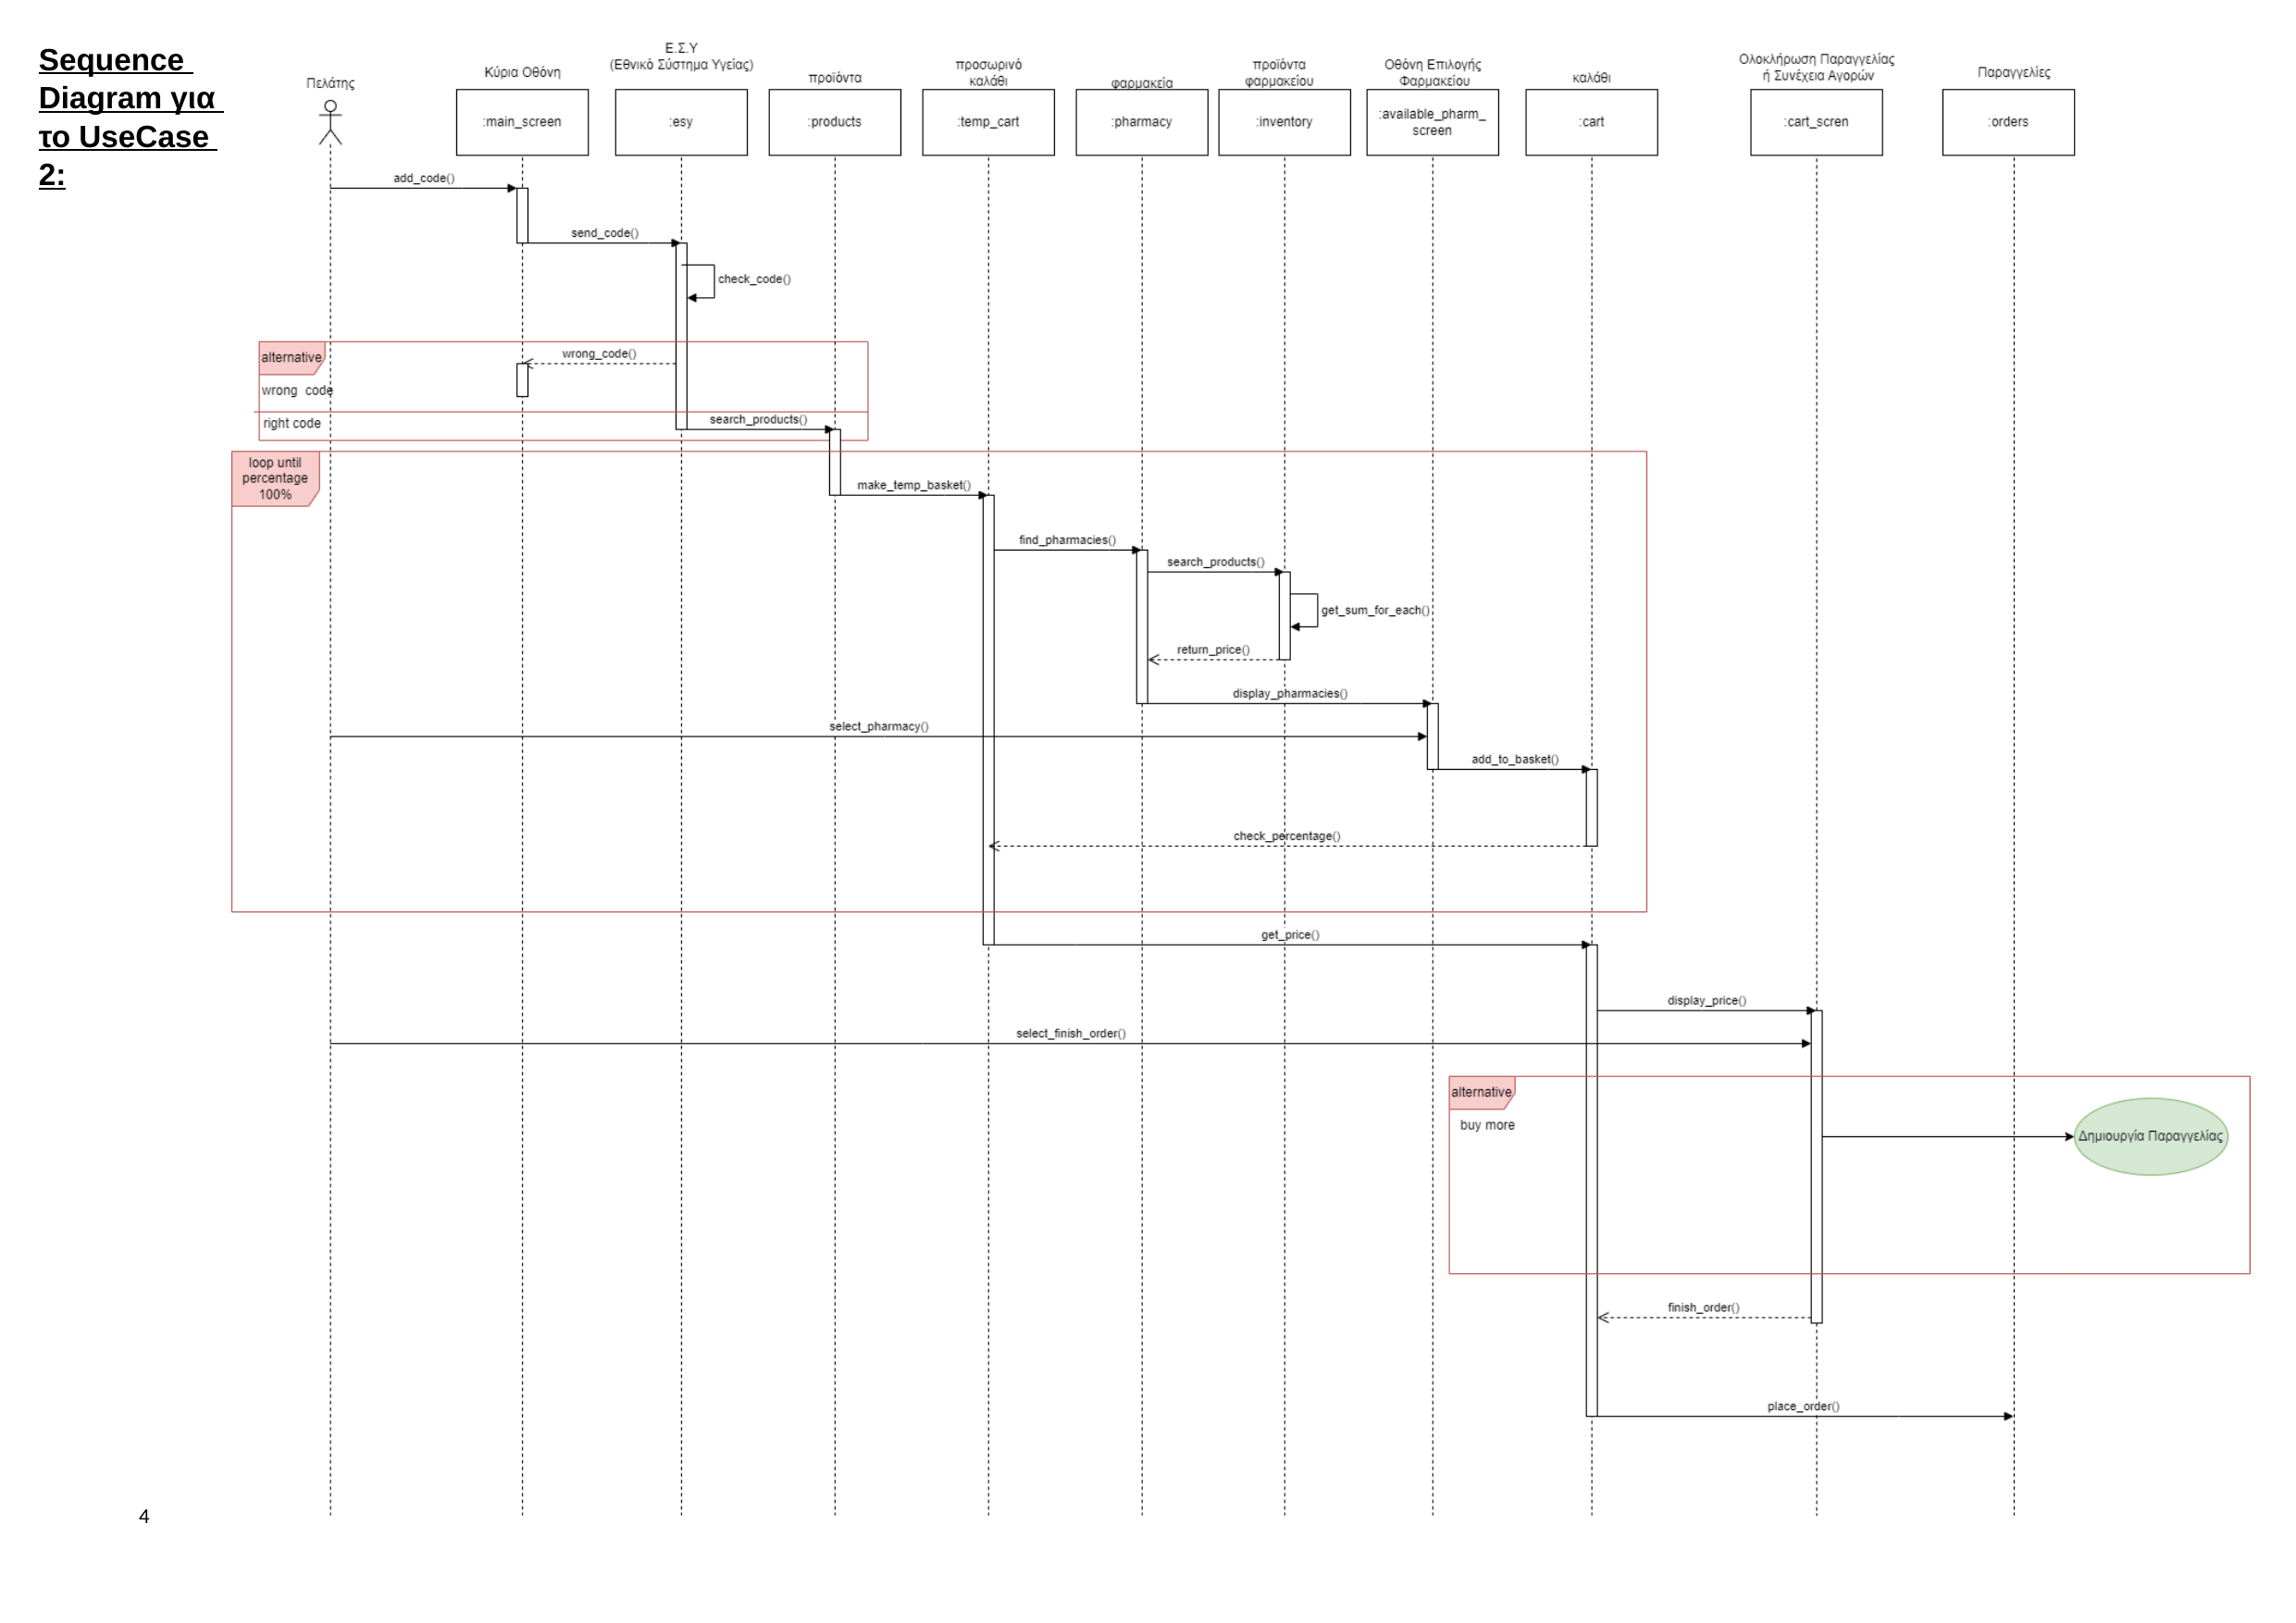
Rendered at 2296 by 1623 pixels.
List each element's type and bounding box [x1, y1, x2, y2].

picture [231, 34, 2251, 1516]
